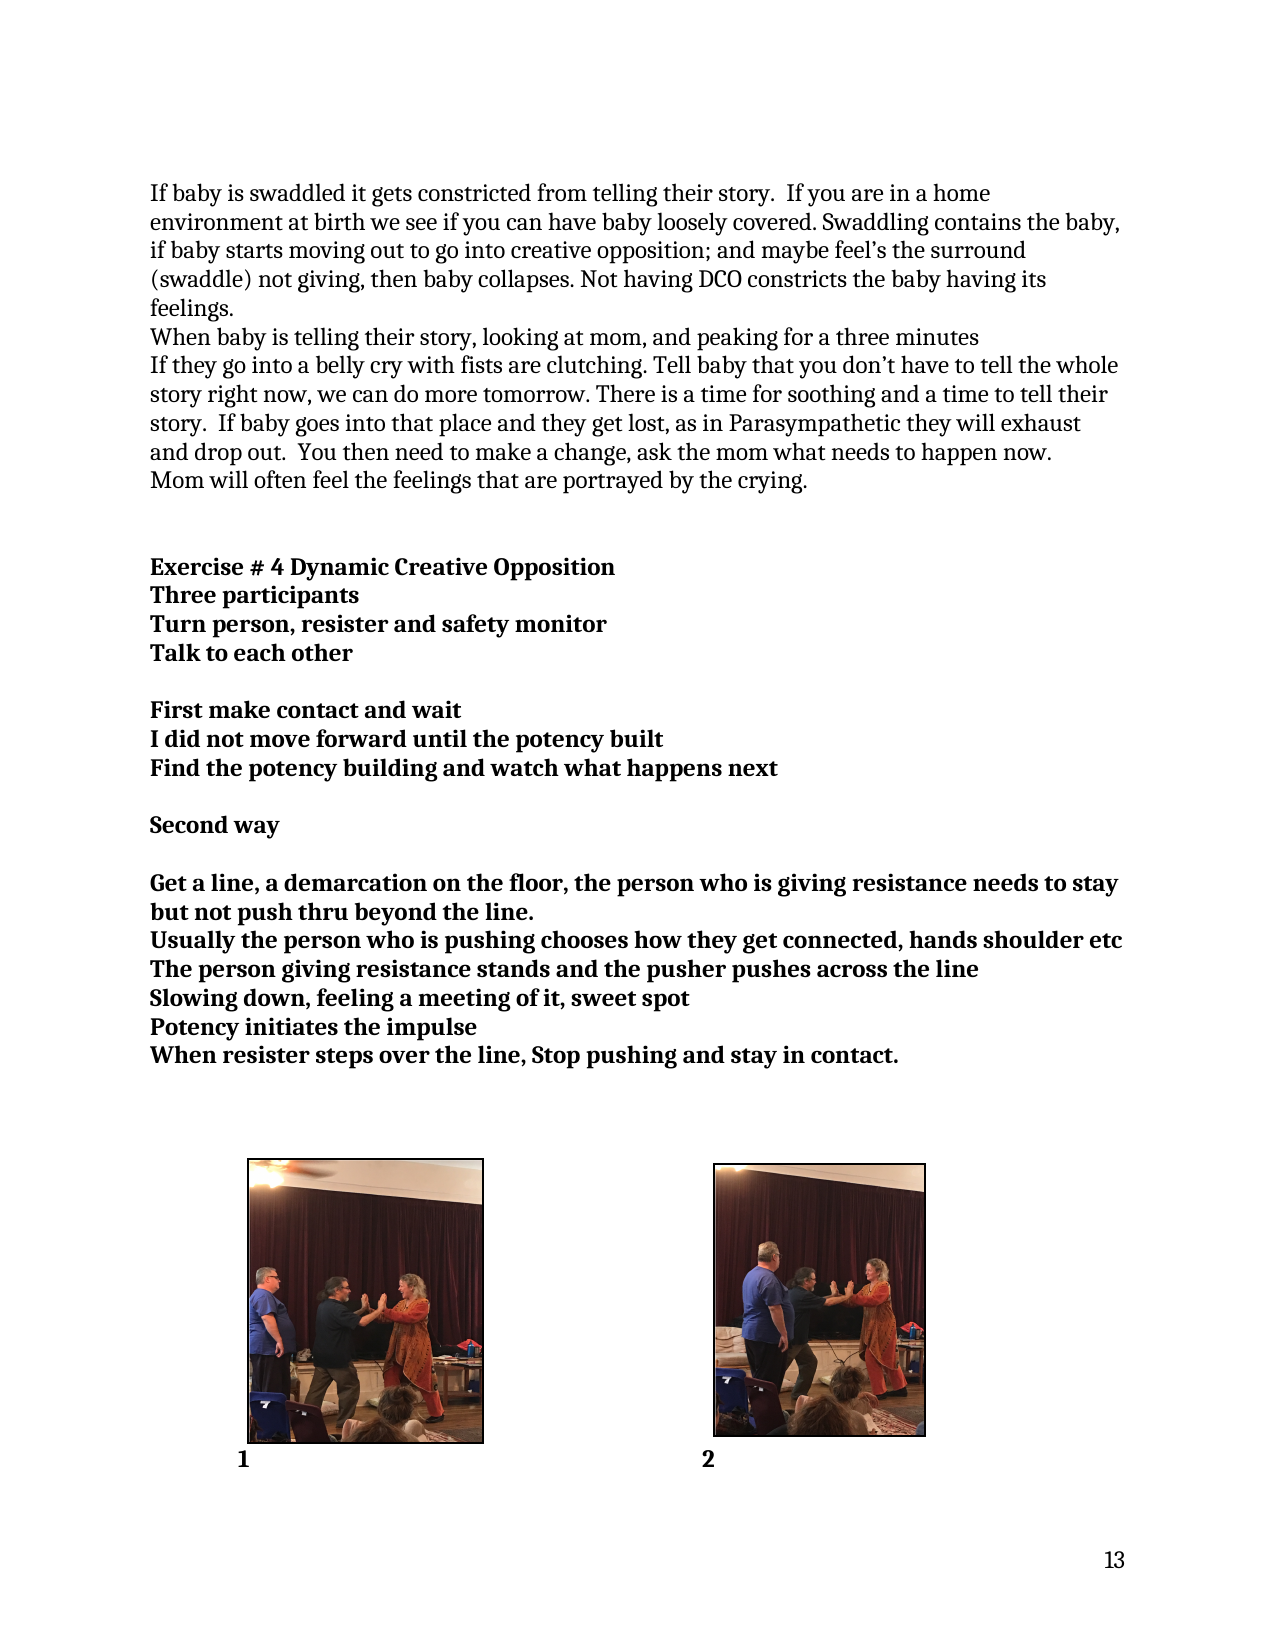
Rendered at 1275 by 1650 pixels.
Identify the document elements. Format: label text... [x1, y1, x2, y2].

text Slowing down, feeling a meeting of it, sweet spot [150, 984, 1125, 1012]
text Mom will often feel the feelings that are portrayed by the crying. [150, 466, 1125, 495]
text If baby is swaddled it gets constricted from telling their story. If you are in a home environment at birth we see if you can have baby loosely covered. Swaddling contains the baby, if baby starts moving out to go into creative opposition; and maybe feel’s the surround (swaddle) not giving, then baby collapses. Not having DCO constricts the baby having its feelings. [150, 179, 1125, 322]
text Exercise # 4 Dynamic Creative Opposition [150, 552, 1125, 581]
text Second way [150, 811, 1125, 840]
text Three participants [150, 581, 1125, 610]
text Get a line, a demarcation on the floor, the person who is giving resistance needs to stay but not push thru beyond the line. [150, 869, 1125, 926]
text If they go into a belly cry with fists are clutching. Tell baby that you don’t have to tell the whole story right now, we can do more tomorrow. There is a time for soothing and a time to tell their story. If baby goes into that place and they get lost, as in Parasympathetic they will exhaust and drop out. You then need to make a change, ask the mom what needs to happen now. [150, 351, 1125, 466]
text First make contact and wait [150, 696, 1125, 725]
text Talk to each other [150, 639, 1125, 667]
text Potency initiates the impulse [150, 1012, 1125, 1041]
text Find the potency building and watch what happens next [150, 754, 1125, 782]
text I did not move forward until the potency built [150, 725, 1125, 754]
text When resister steps over the line, Stop pushing and stay in contact. [150, 1041, 1125, 1070]
picture [716, 1165, 924, 1435]
text Turn person, resister and safety monitor [150, 610, 1125, 639]
text The person giving resistance stands and the pusher pushes across the line [150, 955, 1125, 984]
text When baby is telling their story, looking at mom, and peaking for a three minutes [150, 322, 1125, 351]
text Usually the person who is pushing chooses how they get connected, hands shoulder etc [150, 926, 1125, 955]
picture [250, 1161, 481, 1441]
